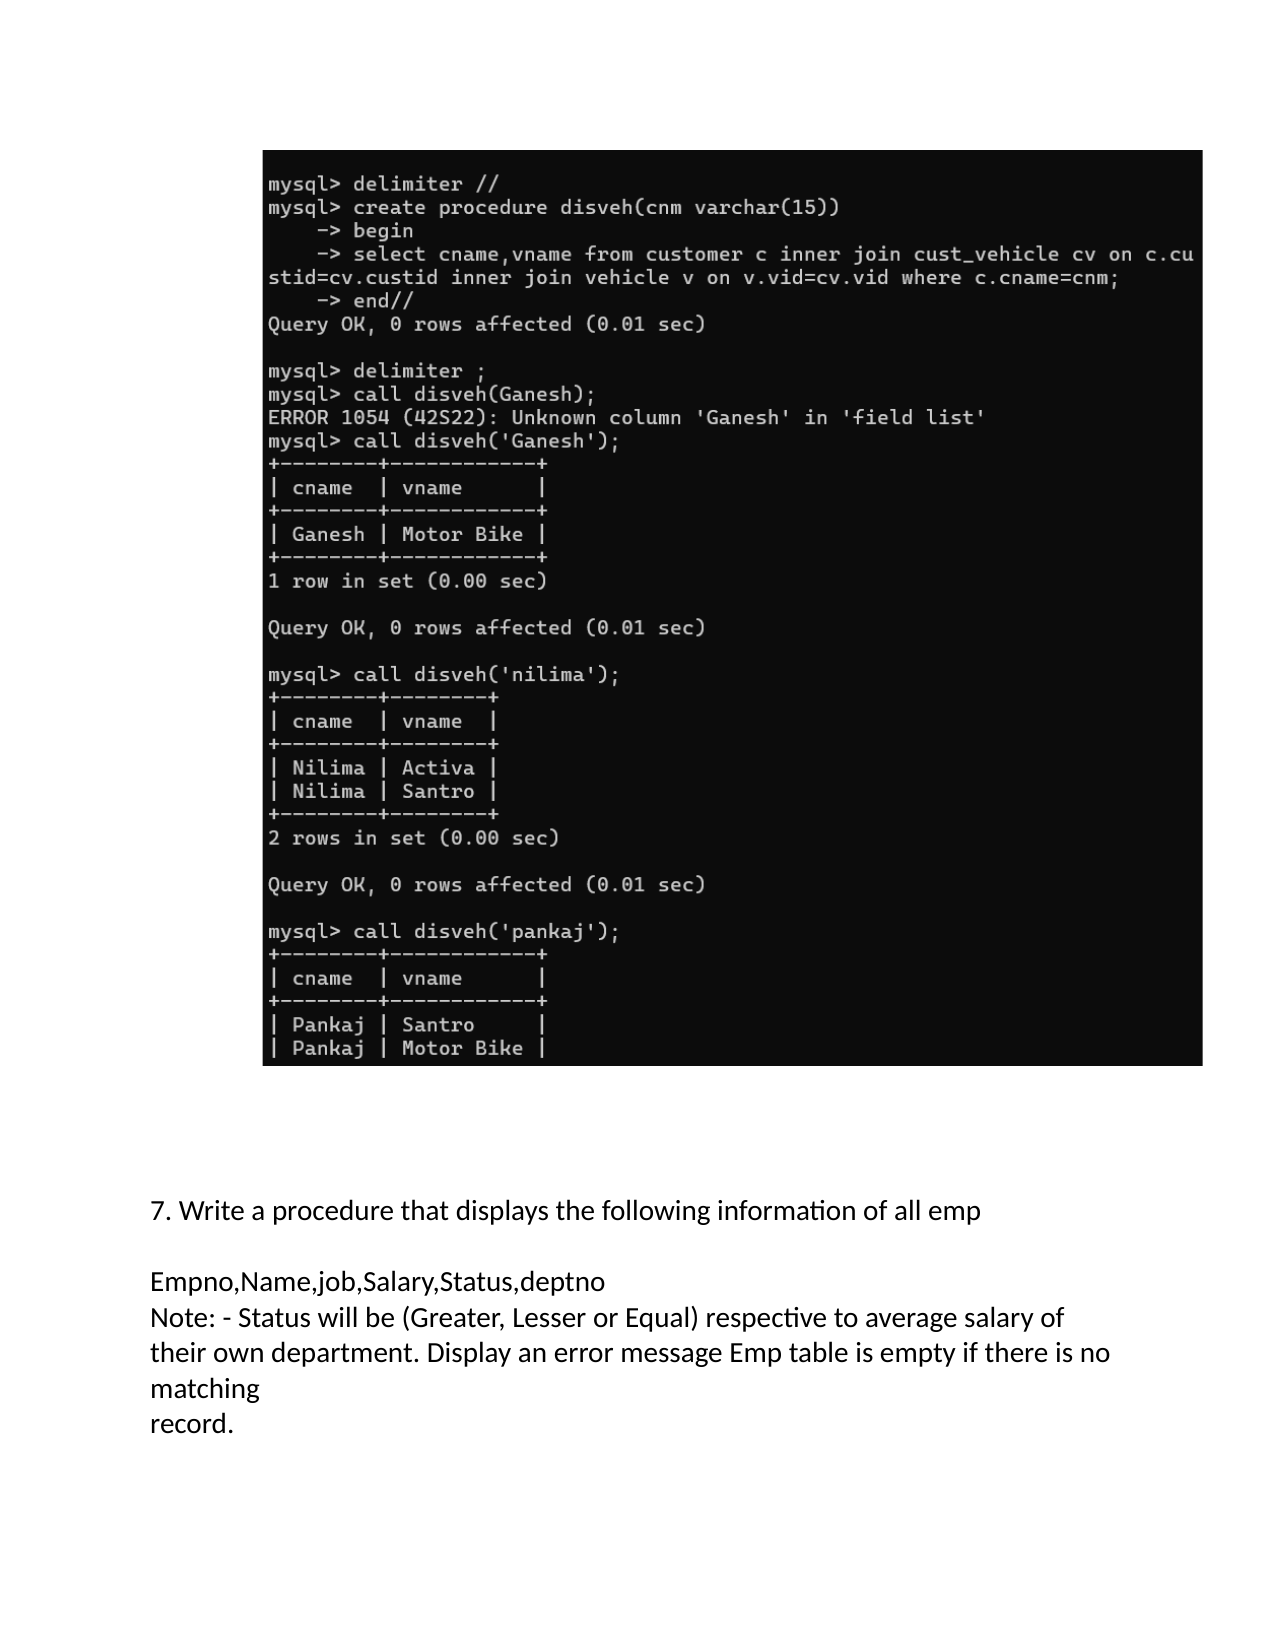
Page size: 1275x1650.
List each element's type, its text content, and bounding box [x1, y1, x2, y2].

picture [262, 150, 1203, 1066]
text Empno,Name,job,Salary,Status,deptno [150, 1263, 1125, 1299]
text Note: - Status will be (Greater, Lesser or Equal) respective to average salary of their own department. Display an error message Emp table is empty if there is no matching [150, 1299, 1125, 1406]
text 7. Write a procedure that displays the following information of all emp [150, 1192, 1125, 1227]
text record. [150, 1406, 1125, 1441]
